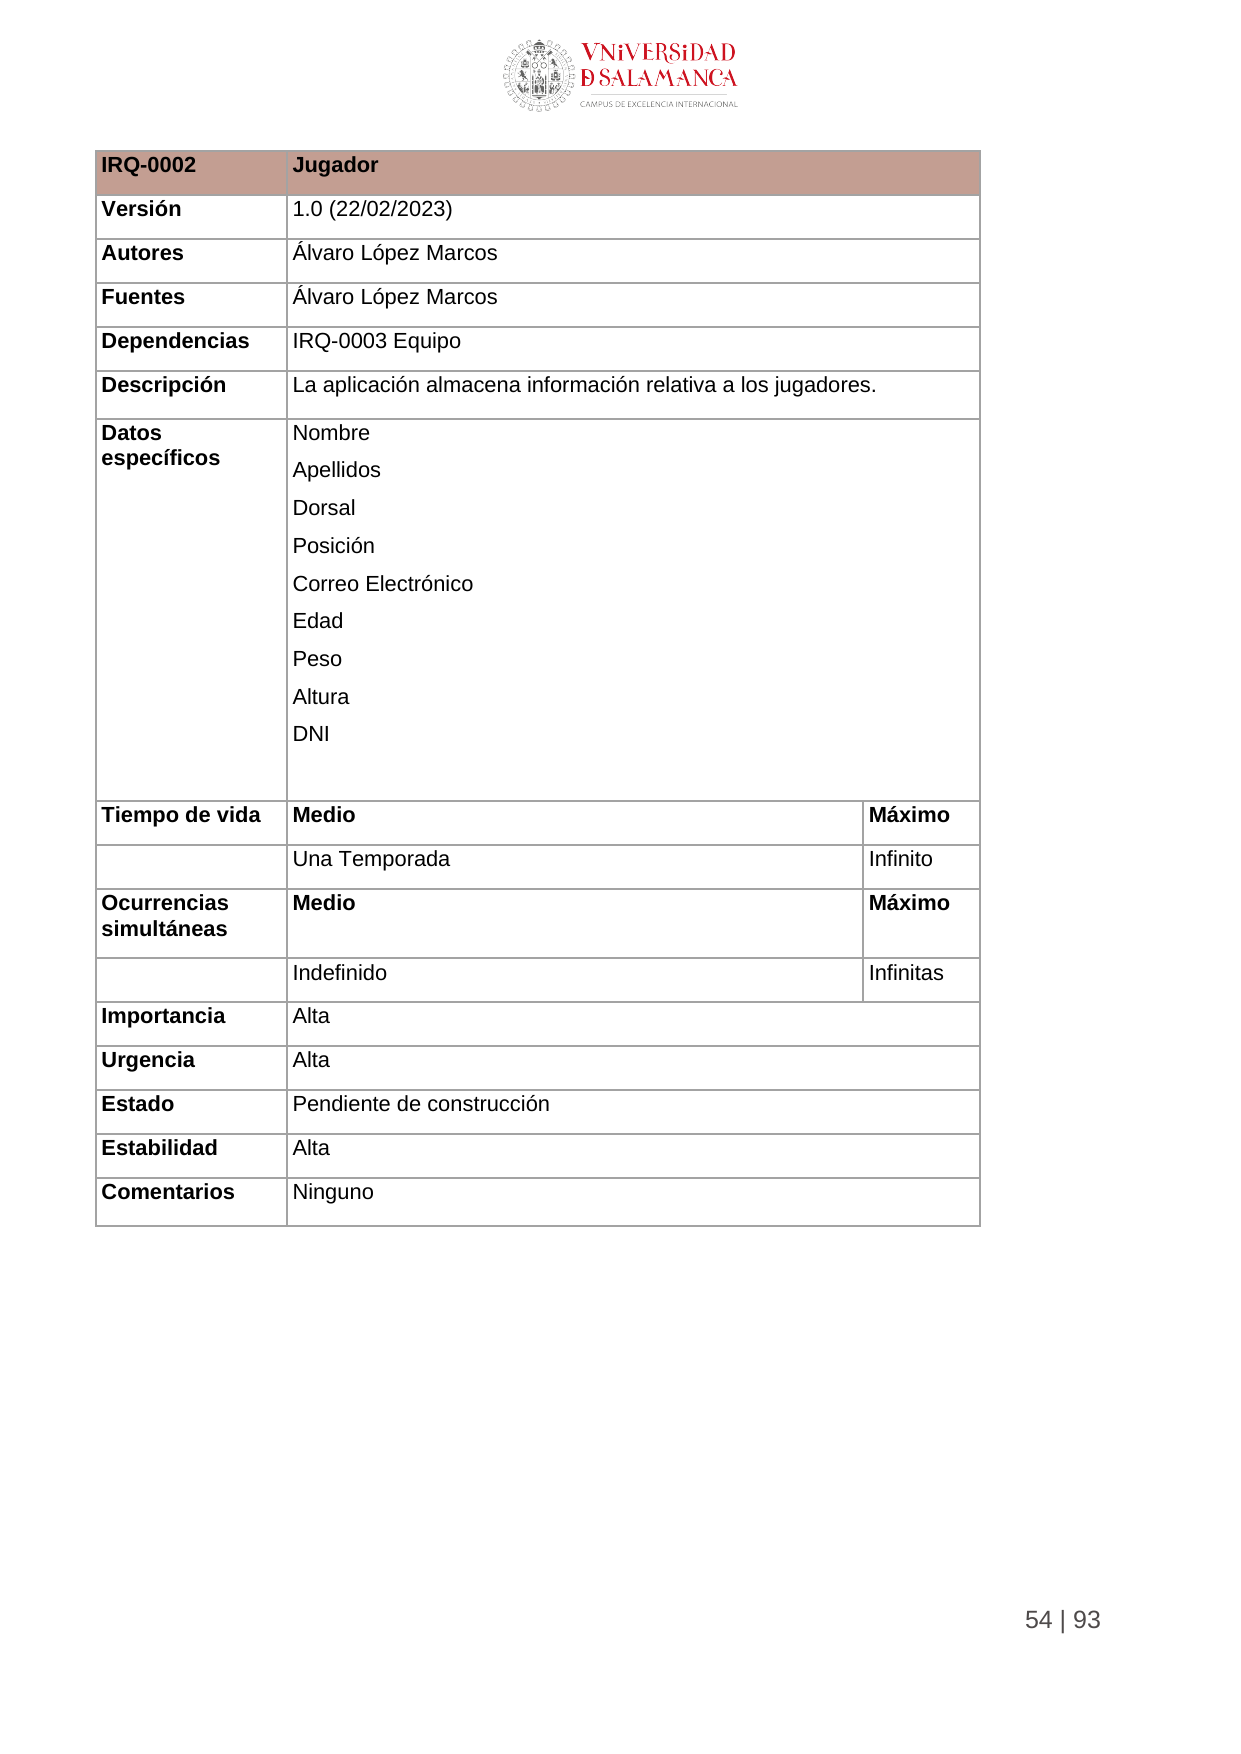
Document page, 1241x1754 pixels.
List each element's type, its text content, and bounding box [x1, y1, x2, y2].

table_cell Datos específicos [97, 420, 286, 800]
table_cell Indefinido [288, 959, 862, 1001]
table_cell Álvaro López Marcos [288, 240, 979, 282]
table_cell Autores [97, 240, 286, 282]
table_cell Pendiente de construcción [288, 1091, 979, 1133]
table_cell Estado [97, 1091, 286, 1133]
table_cell Ninguno [288, 1179, 979, 1225]
table_cell Versión [97, 196, 286, 238]
table_cell Medio [288, 802, 862, 844]
picture [499, 36, 742, 116]
table_cell Alta [288, 1047, 979, 1089]
table_cell Fuentes [97, 284, 286, 326]
table_cell Dependencias [97, 328, 286, 370]
table_cell Urgencia [97, 1047, 286, 1089]
table_cell Alta [288, 1135, 979, 1177]
table_header IRQ-0002 [97, 152, 286, 194]
table_cell Estabilidad [97, 1135, 286, 1177]
table_cell Alta [288, 1003, 979, 1045]
table_cell La aplicación almacena información relativa a los jugadores. [288, 372, 979, 417]
table_cell Tiempo de vida [97, 802, 286, 844]
table_cell [97, 959, 286, 1001]
table_cell Una Temporada [288, 846, 862, 888]
table_cell Ocurrencias simultáneas [97, 890, 286, 957]
table_cell IRQ-0003 Equipo [288, 328, 979, 370]
table_cell Álvaro López Marcos [288, 284, 979, 326]
table_cell Medio [288, 890, 862, 957]
table_cell Descripción [97, 372, 286, 417]
table_cell Comentarios [97, 1179, 286, 1225]
table_header Jugador [288, 152, 979, 194]
table_cell Máximo [864, 802, 979, 844]
table_cell Infinito [864, 846, 979, 888]
table_cell Máximo [864, 890, 979, 957]
table_cell Nombre Apellidos Dorsal Posición Correo Electrónico Edad Peso Altura DNI [288, 420, 979, 800]
table_cell 1.0 (22/02/2023) [288, 196, 979, 238]
table_cell Importancia [97, 1003, 286, 1045]
table_cell [97, 846, 286, 888]
table_cell Infinitas [864, 959, 979, 1001]
